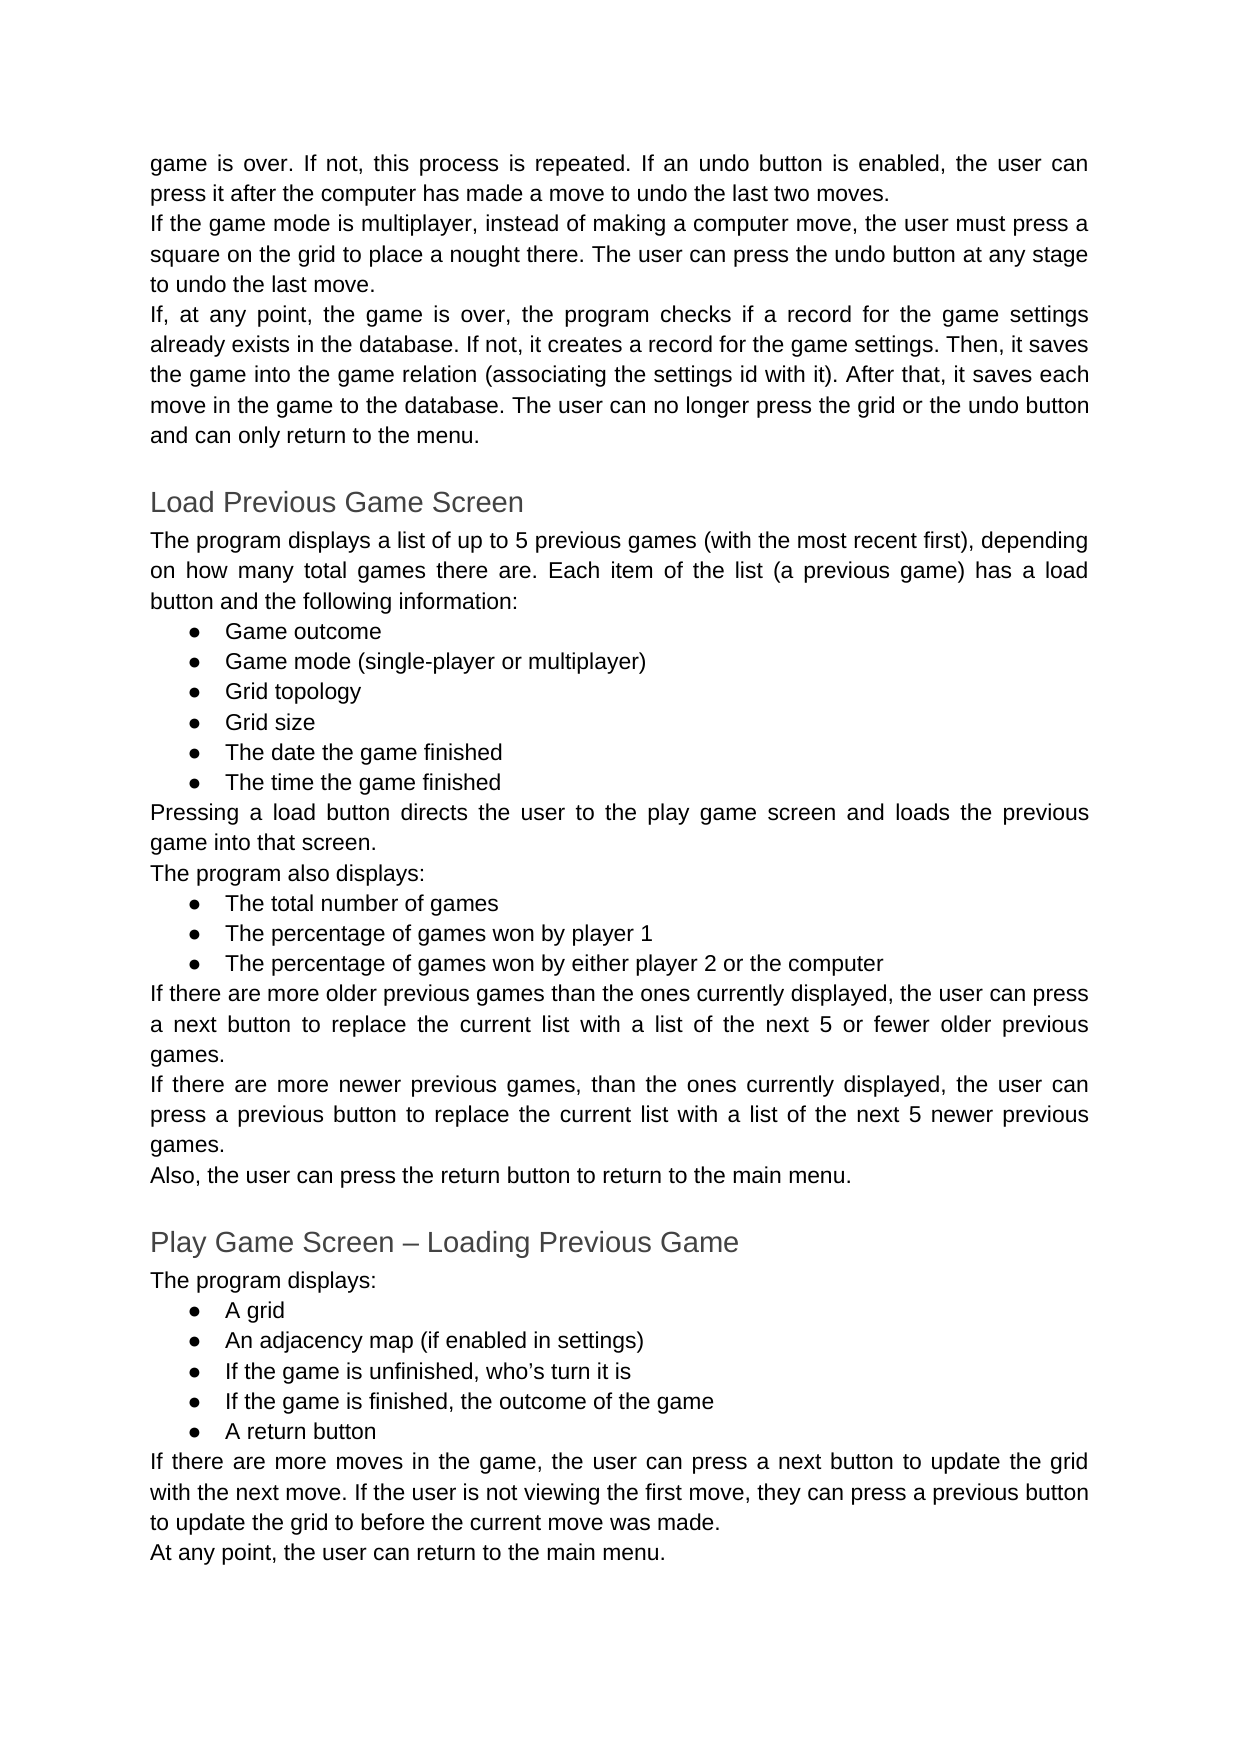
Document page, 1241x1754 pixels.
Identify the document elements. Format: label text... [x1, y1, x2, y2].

text Pressing a load button directs the user to the play game screen and loads the previous game into that screen. [150, 799, 1090, 856]
list The percentage of games won by player 1 [187, 920, 1090, 946]
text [150, 150, 1090, 207]
text Also, the user can press the return button to return to the main menu. [150, 1162, 1090, 1188]
text The program displays a list of up to 5 previous games (with the most recent first), depending on how many total games there are. Each item of the list (a previous game) has a load button and the following information: [150, 527, 1090, 614]
list Game outcome [187, 618, 1090, 644]
list If the game is unfinished, who’s turn it is [187, 1358, 1090, 1384]
text If the game mode is multiplayer, instead of making a computer move, the user must press a square on the grid to place a nought there. The user can press the undo button at any stage to undo the last move. [150, 210, 1090, 297]
list The date the game finished [187, 739, 1090, 765]
list Game mode (single-player or multiplayer) [187, 648, 1090, 674]
text If there are more moves in the game, the user can press a next button to update the grid with the next move. If the user is not viewing the first move, they can press a previous button to update the grid to before the current move was made. [150, 1448, 1090, 1535]
list A grid [187, 1297, 1090, 1324]
text At any point, the user can return to the main menu. [150, 1539, 1090, 1565]
subtitle Play Game Screen – Loading Previous Game [150, 1225, 1090, 1259]
text If, at any point, the game is over, the program checks if a record for the game settings already exists in the database. If not, it creates a record for the game settings. Then, it saves the game into the game relation (associating the settings id with it). After that, it saves each move in the game to the database. The user can no longer press the grid or the undo button and can only return to the menu. [150, 301, 1090, 448]
subtitle Load Previous Game Screen [150, 485, 1090, 519]
text If there are more newer previous games, than the ones currently displayed, the user can press a previous button to replace the current list with a list of the next 5 newer previous games. [150, 1071, 1090, 1158]
list Grid topology [187, 678, 1090, 705]
text The program displays: [150, 1267, 1090, 1293]
text If there are more older previous games than the ones currently displayed, the user can press a next button to replace the current list with a list of the next 5 or fewer older previous games. [150, 980, 1090, 1067]
list The percentage of games won by either player 2 or the computer [187, 950, 1090, 977]
text The program also displays: [150, 859, 1090, 886]
list If the game is finished, the outcome of the game [187, 1388, 1090, 1414]
list Grid size [187, 708, 1090, 735]
list An adjacency map (if enabled in settings) [187, 1327, 1090, 1354]
list A return button [187, 1418, 1090, 1444]
list The time the game finished [187, 769, 1090, 795]
list The total number of games [187, 890, 1090, 916]
